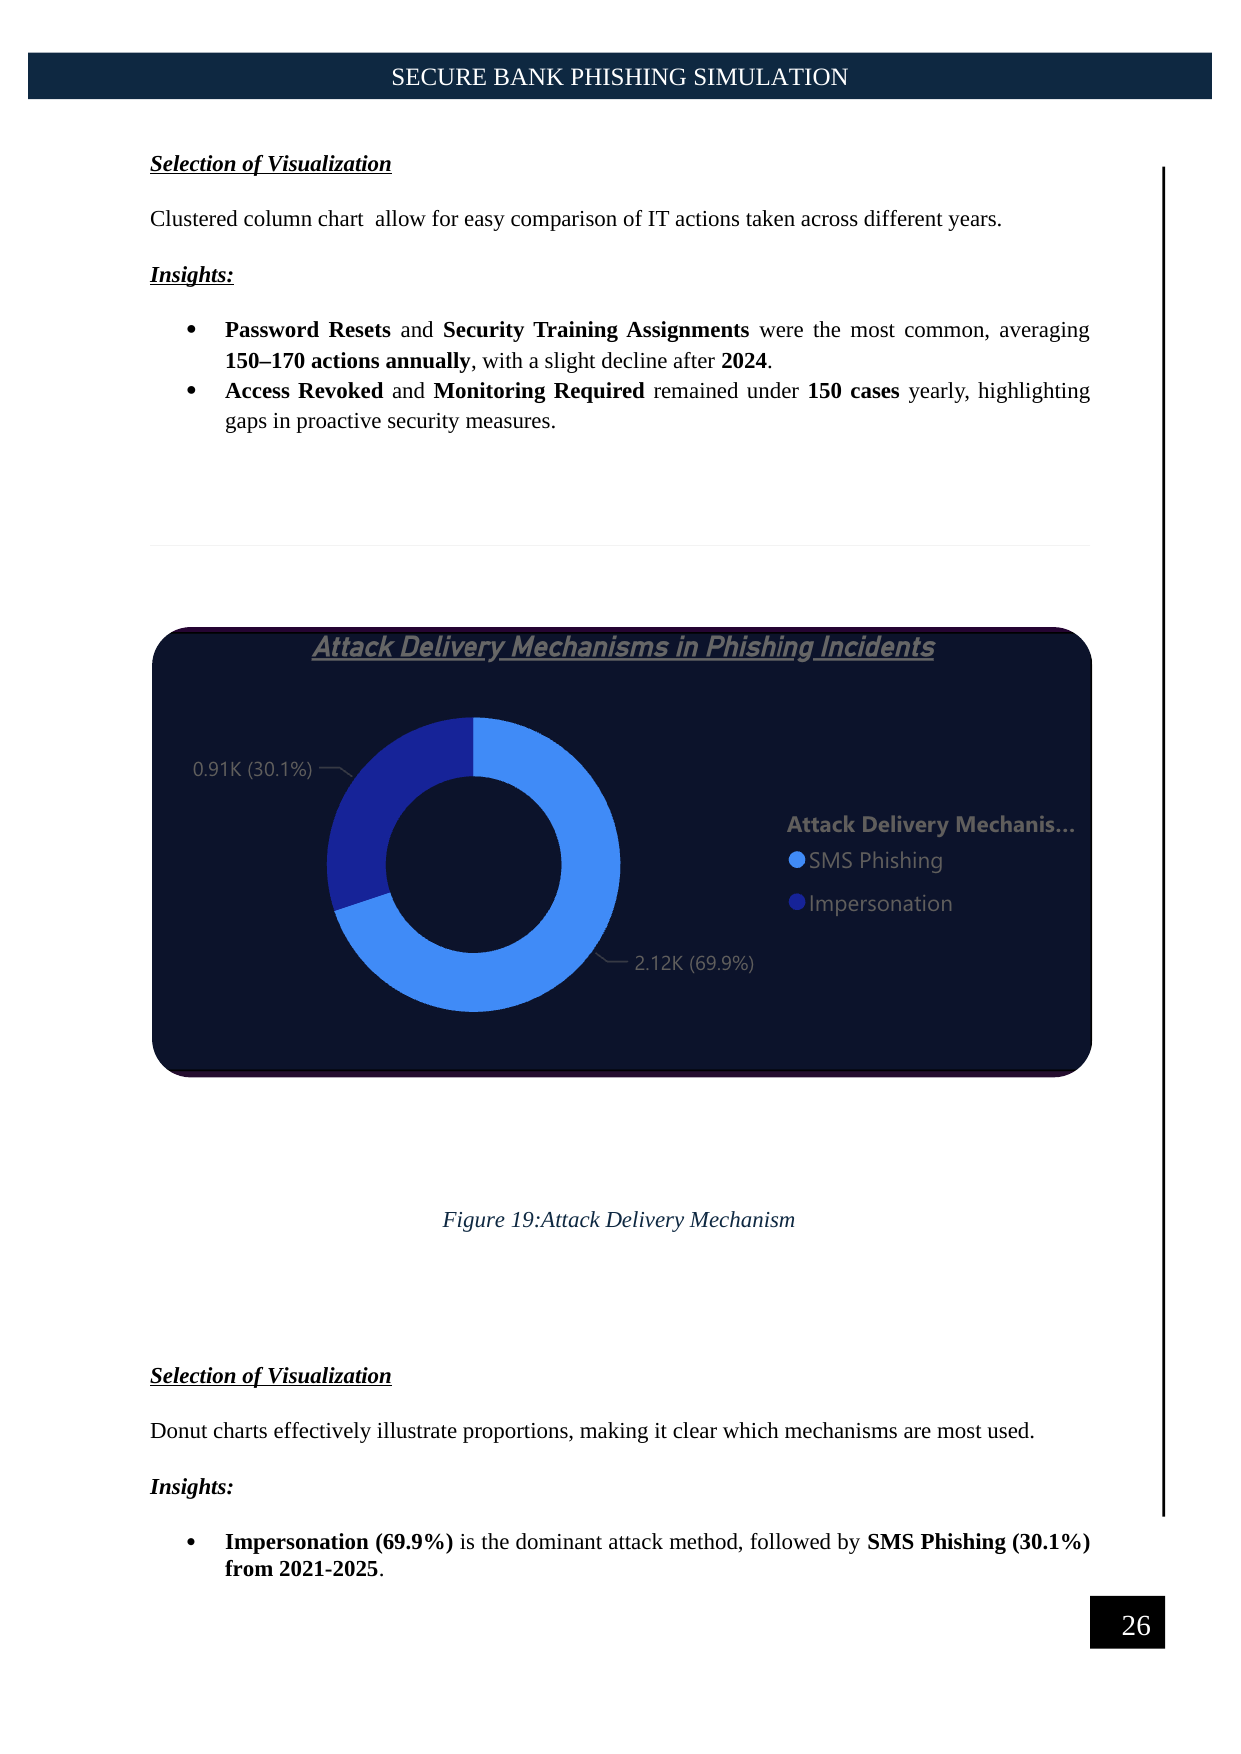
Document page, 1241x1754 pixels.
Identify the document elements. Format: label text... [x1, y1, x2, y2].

text Selection of Visualization [150, 1362, 1090, 1388]
list Access Revoked and Monitoring Required remained under 150 cases yearly, highlighting gaps in proactive security measures. [187, 377, 1090, 433]
text Figure 19:Attack Delivery Mechanism [150, 1206, 1090, 1233]
text Insights: [150, 1473, 1090, 1499]
text Clustered column chart allow for easy comparison of IT actions taken across different years. [150, 206, 1090, 232]
picture [152, 627, 1093, 1078]
text Insights: [150, 261, 1090, 287]
text Donut charts effectively illustrate proportions, making it clear which mechanisms are most used. [150, 1417, 1090, 1444]
list Password Resets and Security Training Assignments were the most common, averaging 150–170 actions annually, with a slight decline after 2024. [187, 317, 1090, 373]
list Impersonation (69.9%) is the dominant attack method, followed by SMS Phishing (30.1%) from 2021-2025. [187, 1528, 1090, 1581]
text Selection of Visualization [150, 150, 1090, 176]
